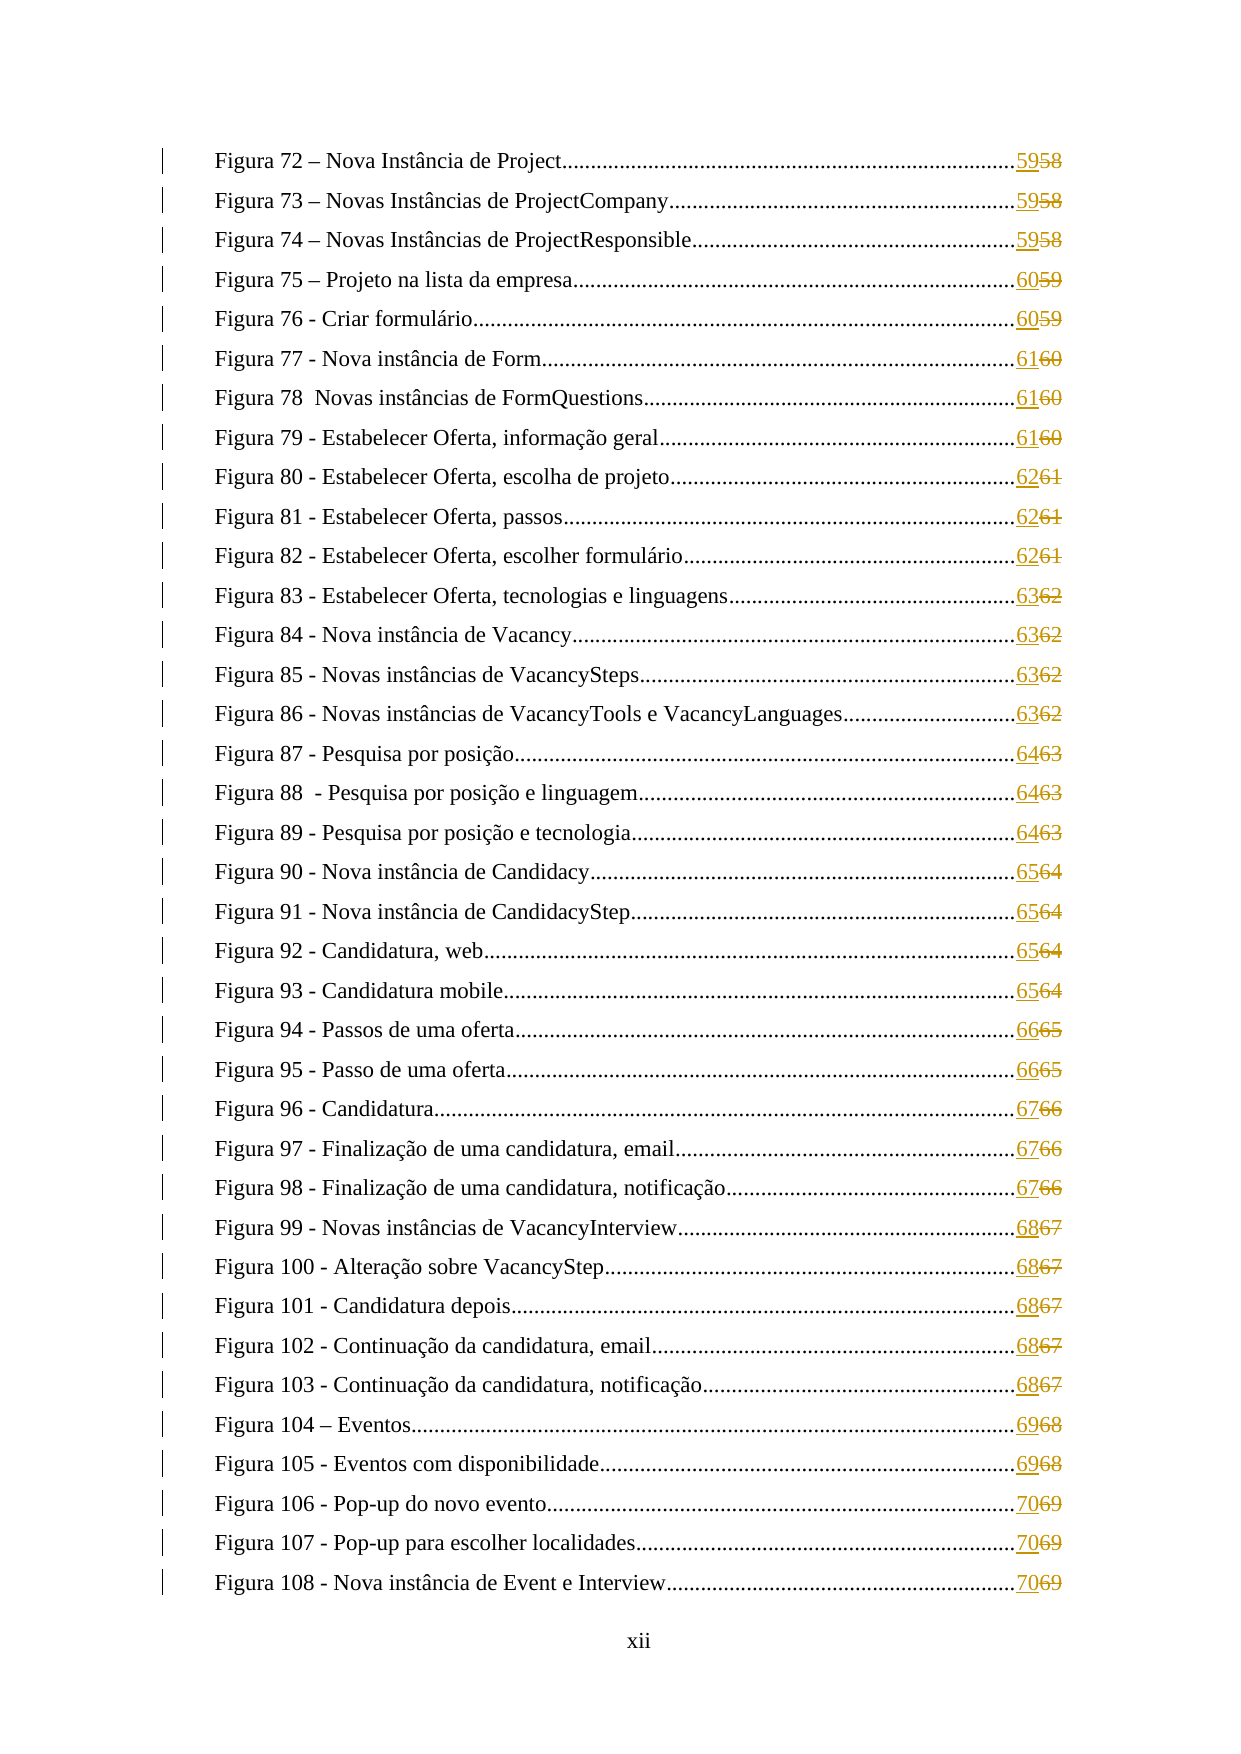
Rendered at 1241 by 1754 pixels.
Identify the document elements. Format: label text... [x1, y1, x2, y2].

text Figura 85 - Novas instâncias de VacancySteps [177, 661, 1063, 687]
text Figura 75 – Projeto na lista da empresa [177, 266, 1063, 292]
text Figura 105 - Eventos com disponibilidade [177, 1450, 1063, 1477]
text Figura 77 - Nova instância de Form [177, 345, 1063, 371]
text Figura 104 – Eventos [177, 1411, 1063, 1437]
text Figura 102 - Continuação da candidatura, email [177, 1332, 1063, 1358]
text Figura 99 - Novas instâncias de VacancyInterview [177, 1213, 1063, 1240]
text Figura 89 - Pesquisa por posição e tecnologia [177, 819, 1063, 845]
text Figura 80 - Estabelecer Oferta, escolha de projeto [177, 463, 1063, 490]
text Figura 94 - Passos de uma oferta [177, 1016, 1063, 1042]
text Figura 88 - Pesquisa por posição e linguagem [177, 779, 1063, 806]
text Figura 106 - Pop-up do novo evento [177, 1490, 1063, 1516]
text Figura 73 – Novas Instâncias de ProjectCompany [177, 187, 1063, 213]
text Figura 76 - Criar formulário [177, 306, 1063, 332]
text Figura 91 - Nova instância de CandidacyStep [177, 898, 1063, 924]
text Figura 101 - Candidatura depois [177, 1292, 1063, 1319]
text Figura 87 - Pesquisa por posição [177, 740, 1063, 766]
text Figura 78 Novas instâncias de FormQuestions [177, 384, 1063, 411]
text Figura 97 - Finalização de uma candidatura, email [177, 1134, 1063, 1161]
text Figura 108 - Nova instância de Event e Interview [177, 1569, 1063, 1595]
text Figura 90 - Nova instância de Candidacy [177, 858, 1063, 884]
text Figura 83 - Estabelecer Oferta, tecnologias e linguagens [177, 582, 1063, 608]
text Figura 84 - Nova instância de Vacancy [177, 621, 1063, 648]
text Figura 103 - Continuação da candidatura, notificação [177, 1371, 1063, 1398]
text Figura 93 - Candidatura mobile [177, 977, 1063, 1003]
text Figura 74 – Novas Instâncias de ProjectResponsible [177, 227, 1063, 253]
text Figura 82 - Estabelecer Oferta, escolher formulário [177, 542, 1063, 569]
text Figura 100 - Alteração sobre VacancyStep [177, 1253, 1063, 1279]
text Figura 107 - Pop-up para escolher localidades [177, 1529, 1063, 1556]
text Figura 86 - Novas instâncias de VacancyTools e VacancyLanguages [177, 700, 1063, 727]
text Figura 92 - Candidatura, web [177, 937, 1063, 963]
text Figura 72 – Nova Instância de Project [177, 148, 1063, 174]
text Figura 95 - Passo de uma oferta [177, 1056, 1063, 1082]
text Figura 81 - Estabelecer Oferta, passos [177, 503, 1063, 529]
text Figura 98 - Finalização de uma candidatura, notificação [177, 1174, 1063, 1200]
text Figura 79 - Estabelecer Oferta, informação geral [177, 424, 1063, 450]
text Figura 96 - Candidatura [177, 1095, 1063, 1121]
